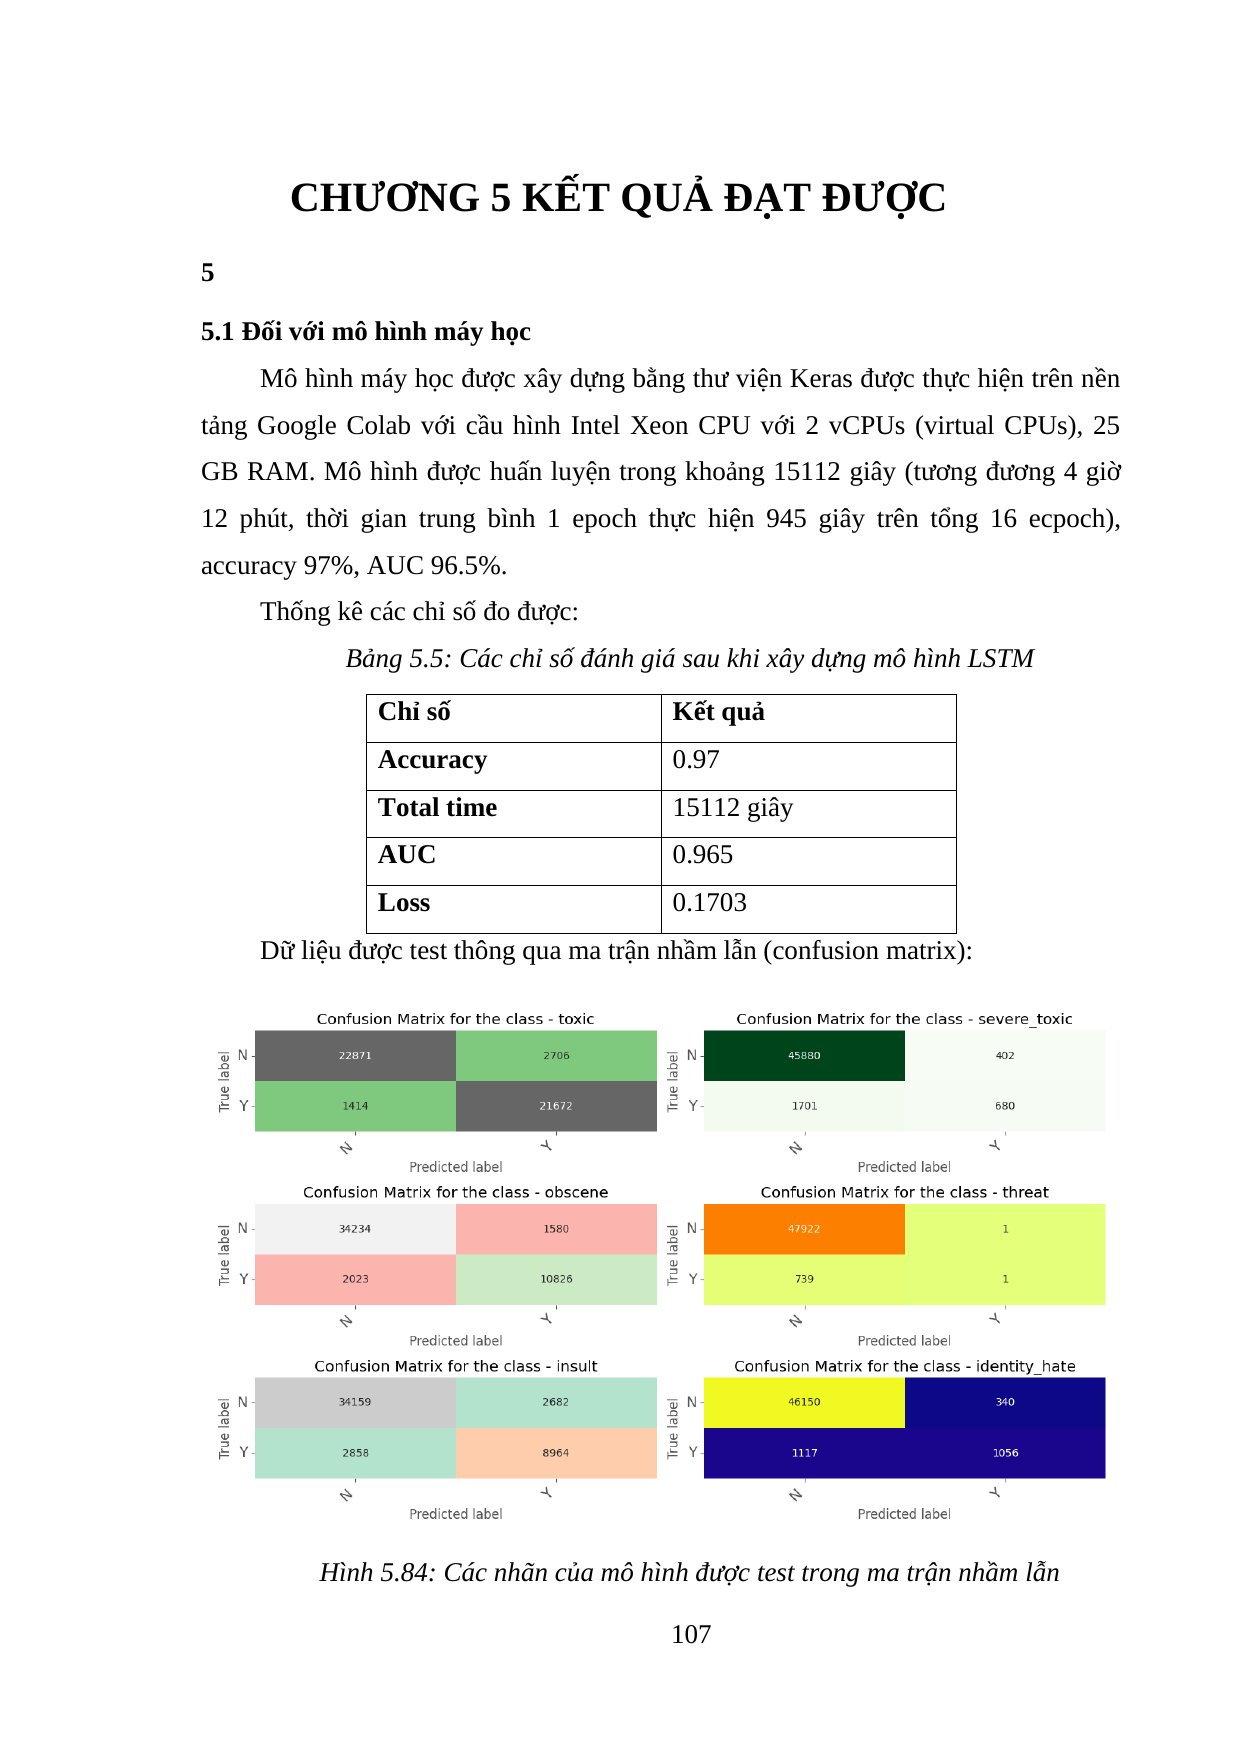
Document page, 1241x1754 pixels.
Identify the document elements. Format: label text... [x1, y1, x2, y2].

subtitle KẾT QUẢ ĐẠT ĐƯỢC [201, 172, 1122, 220]
table_cell AUC [367, 838, 661, 885]
table_header Chỉ số [367, 695, 661, 742]
table_cell Accuracy [367, 743, 661, 789]
text Mô hình máy học được xây dựng bằng thư viện Keras được thực hiện trên nền tảng Google Colab với cầu hình Intel Xeon CPU với 2 vCPUs (virtual CPUs), 25 GB RAM. Mô hình được huấn luyện trong khoảng 15112 giây (tương đương 4 giờ 12 phút, thời gian trung bình 1 epoch thực hiện 945 giây trên tổng 16 ecpoch), accuracy 97%, AUC 96.5%. [201, 362, 1122, 580]
table_cell Total time [367, 791, 661, 837]
text Thống kê các chỉ số đo được: [201, 596, 1122, 627]
table_cell Loss [367, 886, 661, 933]
table_cell 0.97 [662, 743, 956, 789]
text Dữ liệu được test thông qua ma trận nhầm lẫn (confusion matrix): [201, 934, 1122, 965]
table_cell 0.965 [662, 838, 956, 885]
table_header Kết quả [662, 695, 956, 742]
table_cell 0.1703 [662, 886, 956, 933]
subtitle Đối với mô hình máy học [201, 316, 1122, 347]
picture [211, 1005, 1112, 1529]
table_cell 15112 giây [662, 791, 956, 837]
